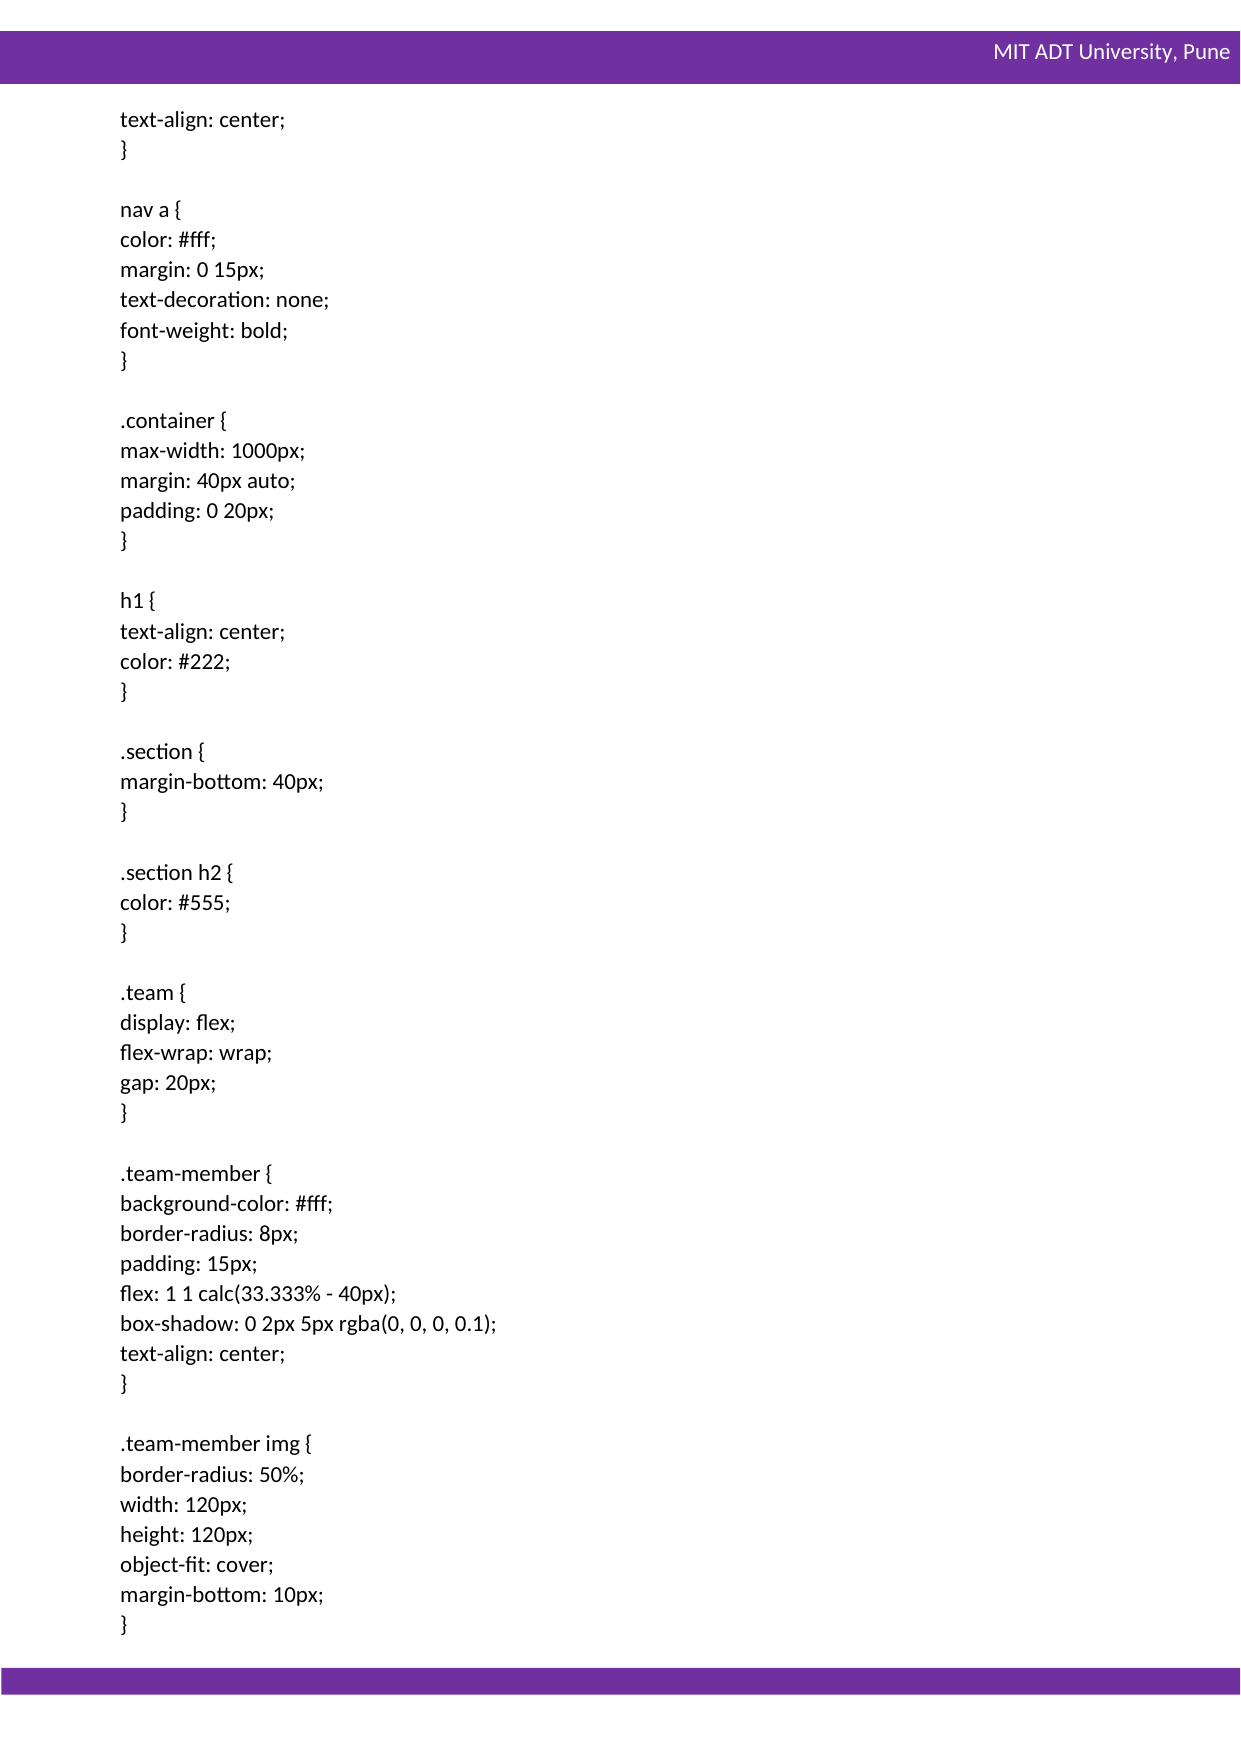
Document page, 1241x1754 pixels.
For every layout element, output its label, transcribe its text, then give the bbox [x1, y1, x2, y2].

text height: 120px; [120, 1520, 1195, 1548]
text } [120, 1610, 1195, 1638]
text flex: 1 1 calc(33.333% - 40px); [120, 1279, 1195, 1307]
text box-shadow: 0 2px 5px rgba(0, 0, 0, 0.1); [120, 1309, 1195, 1337]
text flex-wrap: wrap; [120, 1038, 1195, 1066]
text } [120, 677, 1195, 705]
text } [120, 918, 1195, 946]
text border-radius: 50%; [120, 1460, 1195, 1488]
text object-fit: cover; [120, 1550, 1195, 1578]
text .team { [120, 978, 1195, 1006]
text font-weight: bold; [120, 316, 1195, 344]
text margin: 40px auto; [120, 466, 1195, 494]
text .team-member { [120, 1159, 1195, 1187]
text h1 { [120, 587, 1195, 615]
text gap: 20px; [120, 1068, 1195, 1096]
text max-width: 1000px; [120, 436, 1195, 464]
text text-align: center; [120, 617, 1195, 645]
text padding: 15px; [120, 1249, 1195, 1277]
text color: #222; [120, 647, 1195, 675]
text color: #fff; [120, 225, 1195, 253]
text text-align: center; [120, 1339, 1195, 1367]
text nav a { [120, 195, 1195, 223]
text text-decoration: none; [120, 286, 1195, 314]
text } [120, 135, 1195, 163]
text padding: 0 20px; [120, 496, 1195, 524]
text } [120, 1369, 1195, 1397]
text margin-bottom: 10px; [120, 1580, 1195, 1608]
text .container { [120, 406, 1195, 434]
text margin-bottom: 40px; [120, 767, 1195, 795]
text .section { [120, 737, 1195, 765]
text margin: 0 15px; [120, 256, 1195, 283]
text } [120, 1098, 1195, 1126]
text } [120, 797, 1195, 825]
text width: 120px; [120, 1490, 1195, 1518]
text color: #555; [120, 888, 1195, 916]
text text-align: center; [120, 105, 1195, 133]
text background-color: #fff; [120, 1189, 1195, 1217]
text } [120, 526, 1195, 554]
text border-radius: 8px; [120, 1219, 1195, 1247]
text .team-member img { [120, 1429, 1195, 1458]
text .section h2 { [120, 858, 1195, 886]
text } [120, 346, 1195, 374]
text display: flex; [120, 1008, 1195, 1036]
